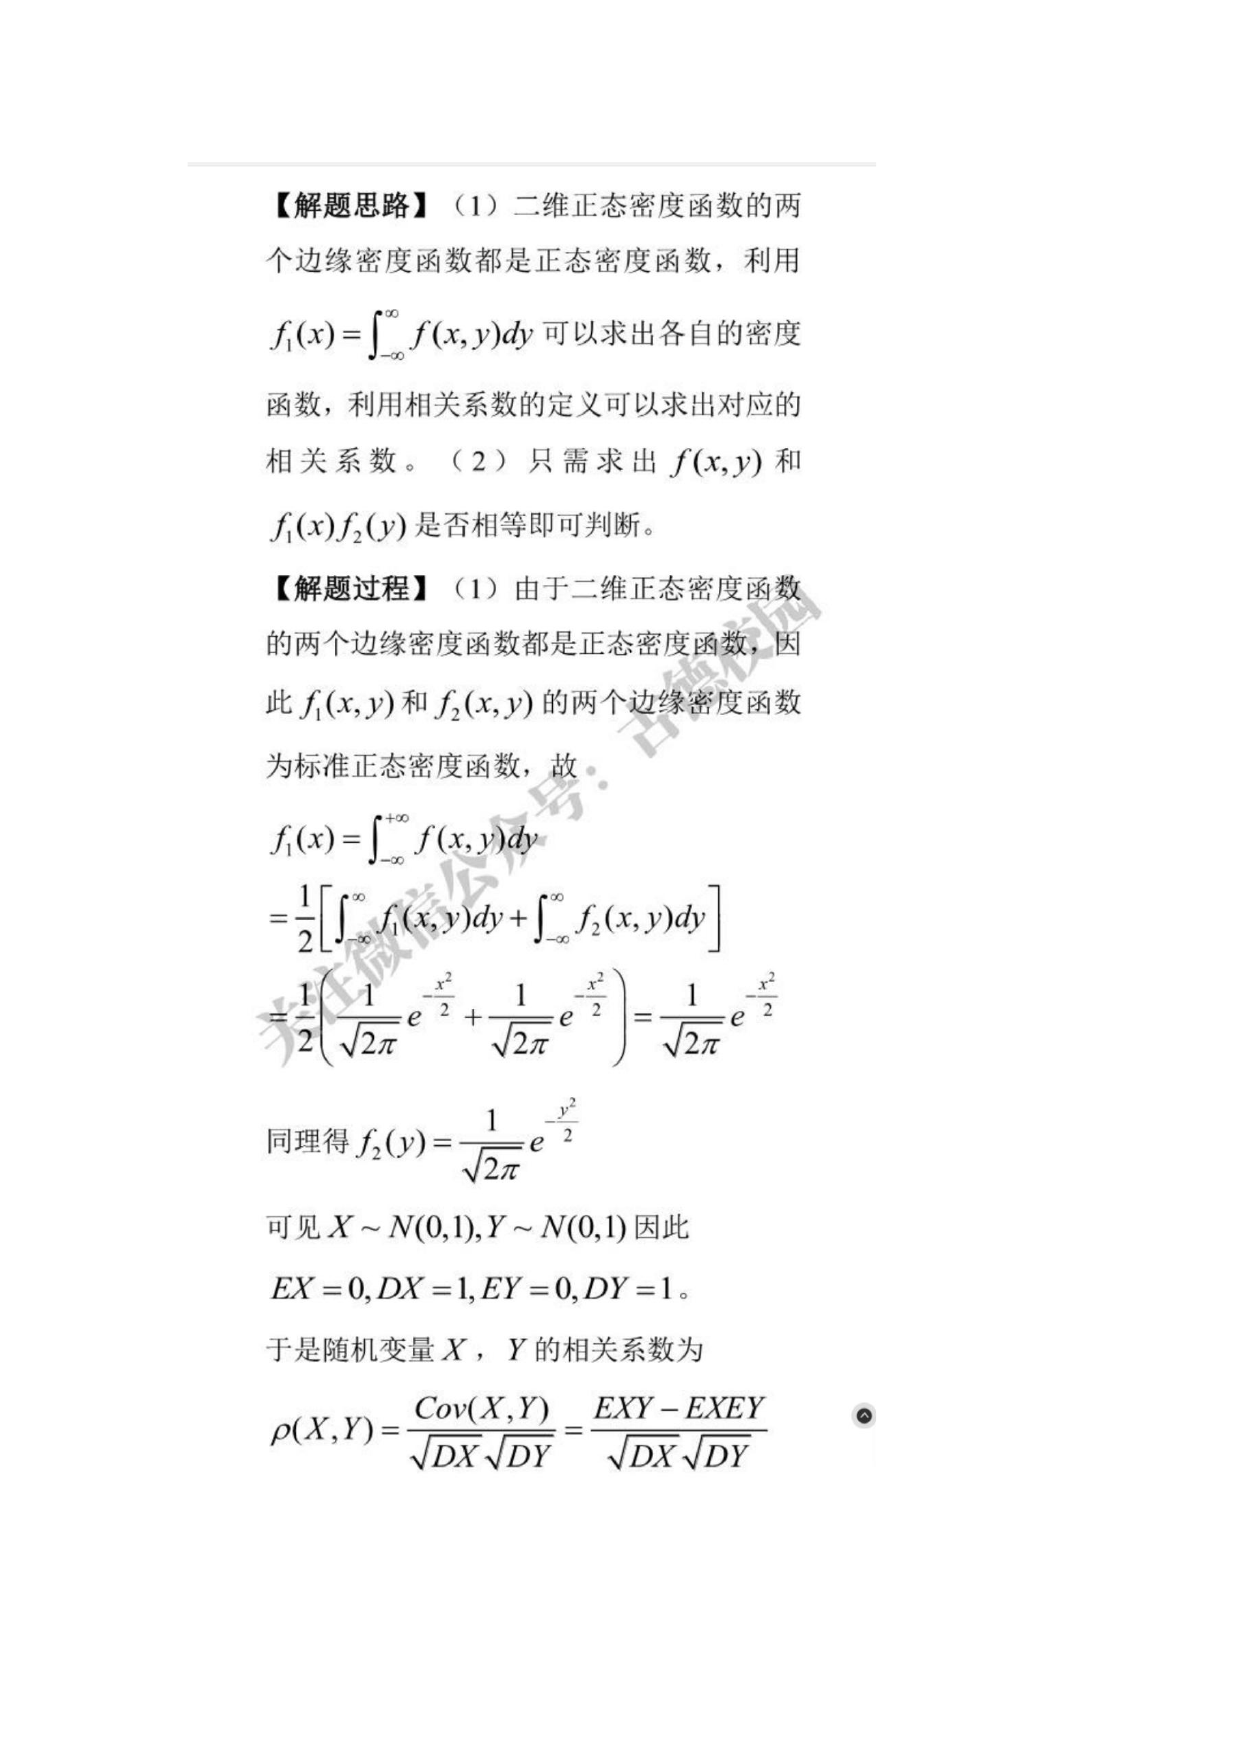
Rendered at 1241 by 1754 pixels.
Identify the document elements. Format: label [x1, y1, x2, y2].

picture [187, 162, 877, 1480]
